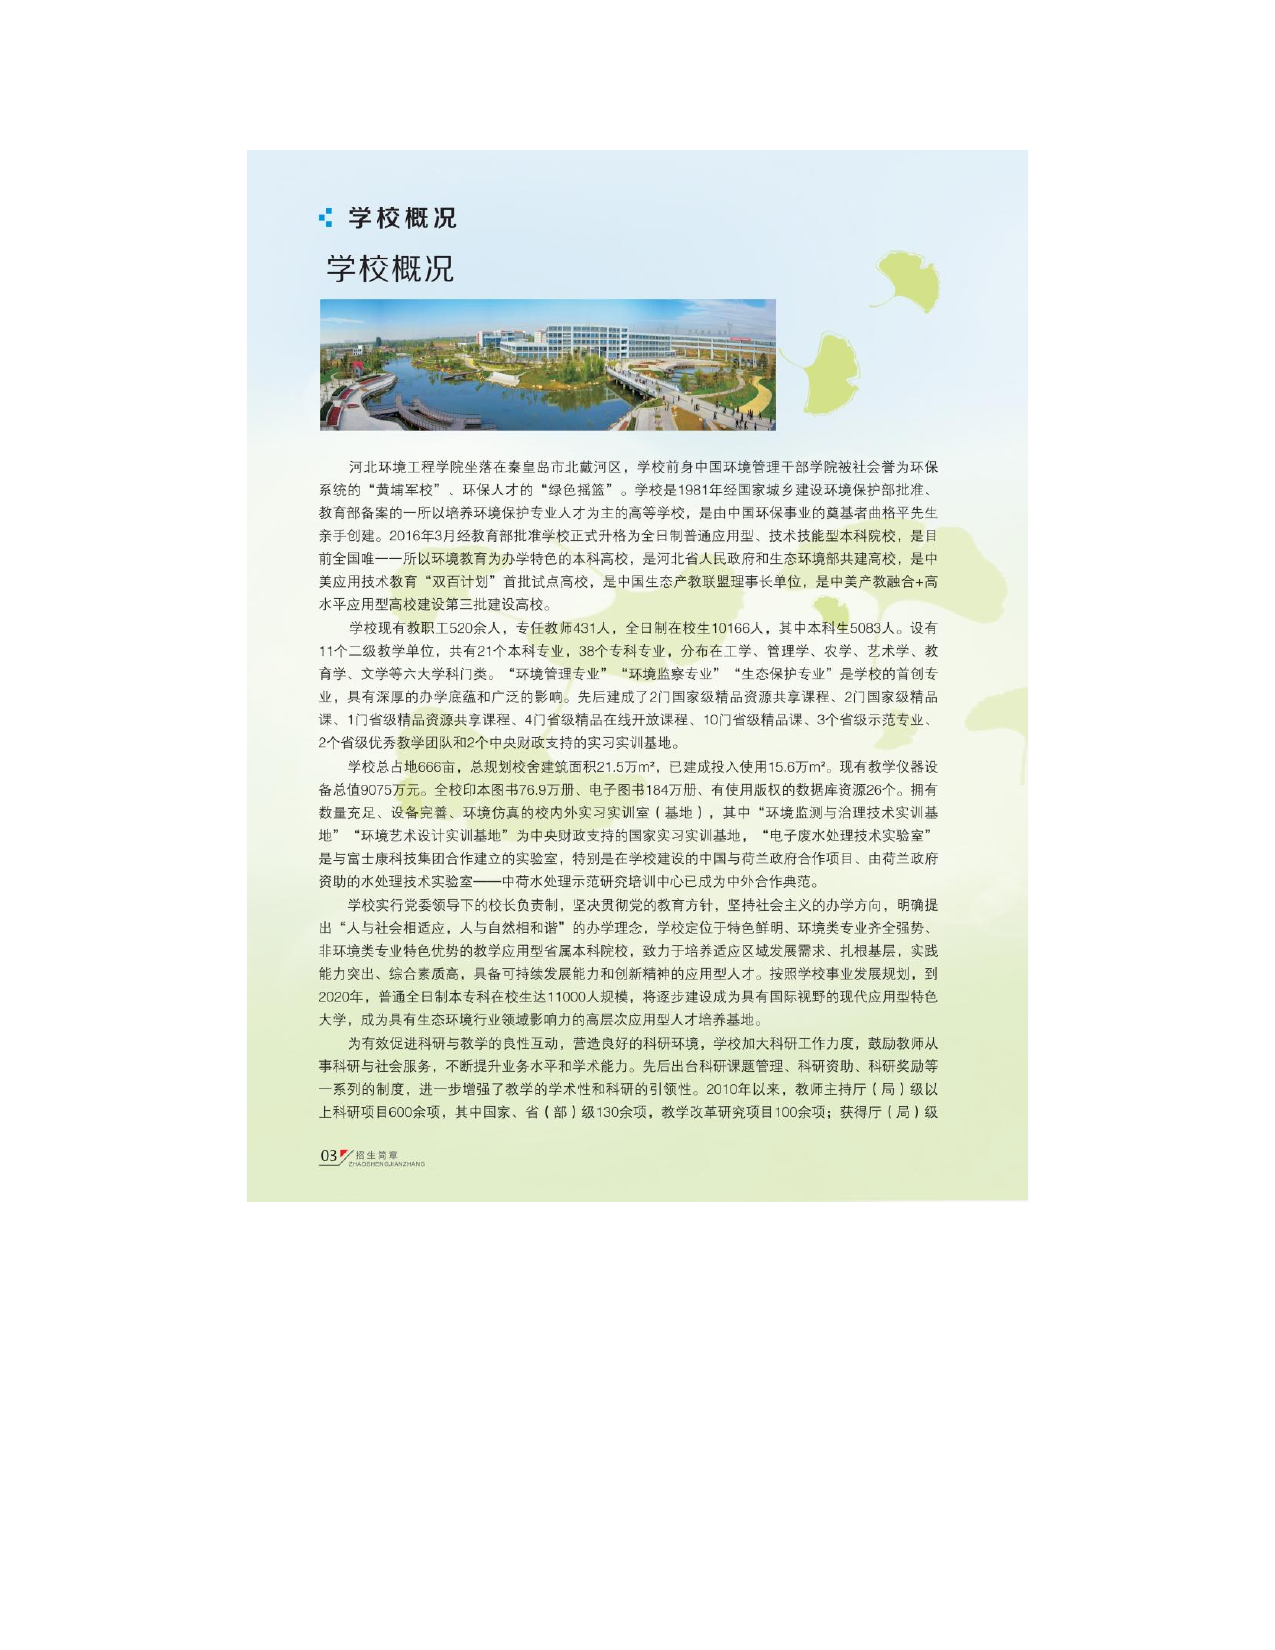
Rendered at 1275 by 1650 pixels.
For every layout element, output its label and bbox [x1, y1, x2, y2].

picture [246, 150, 1029, 1202]
